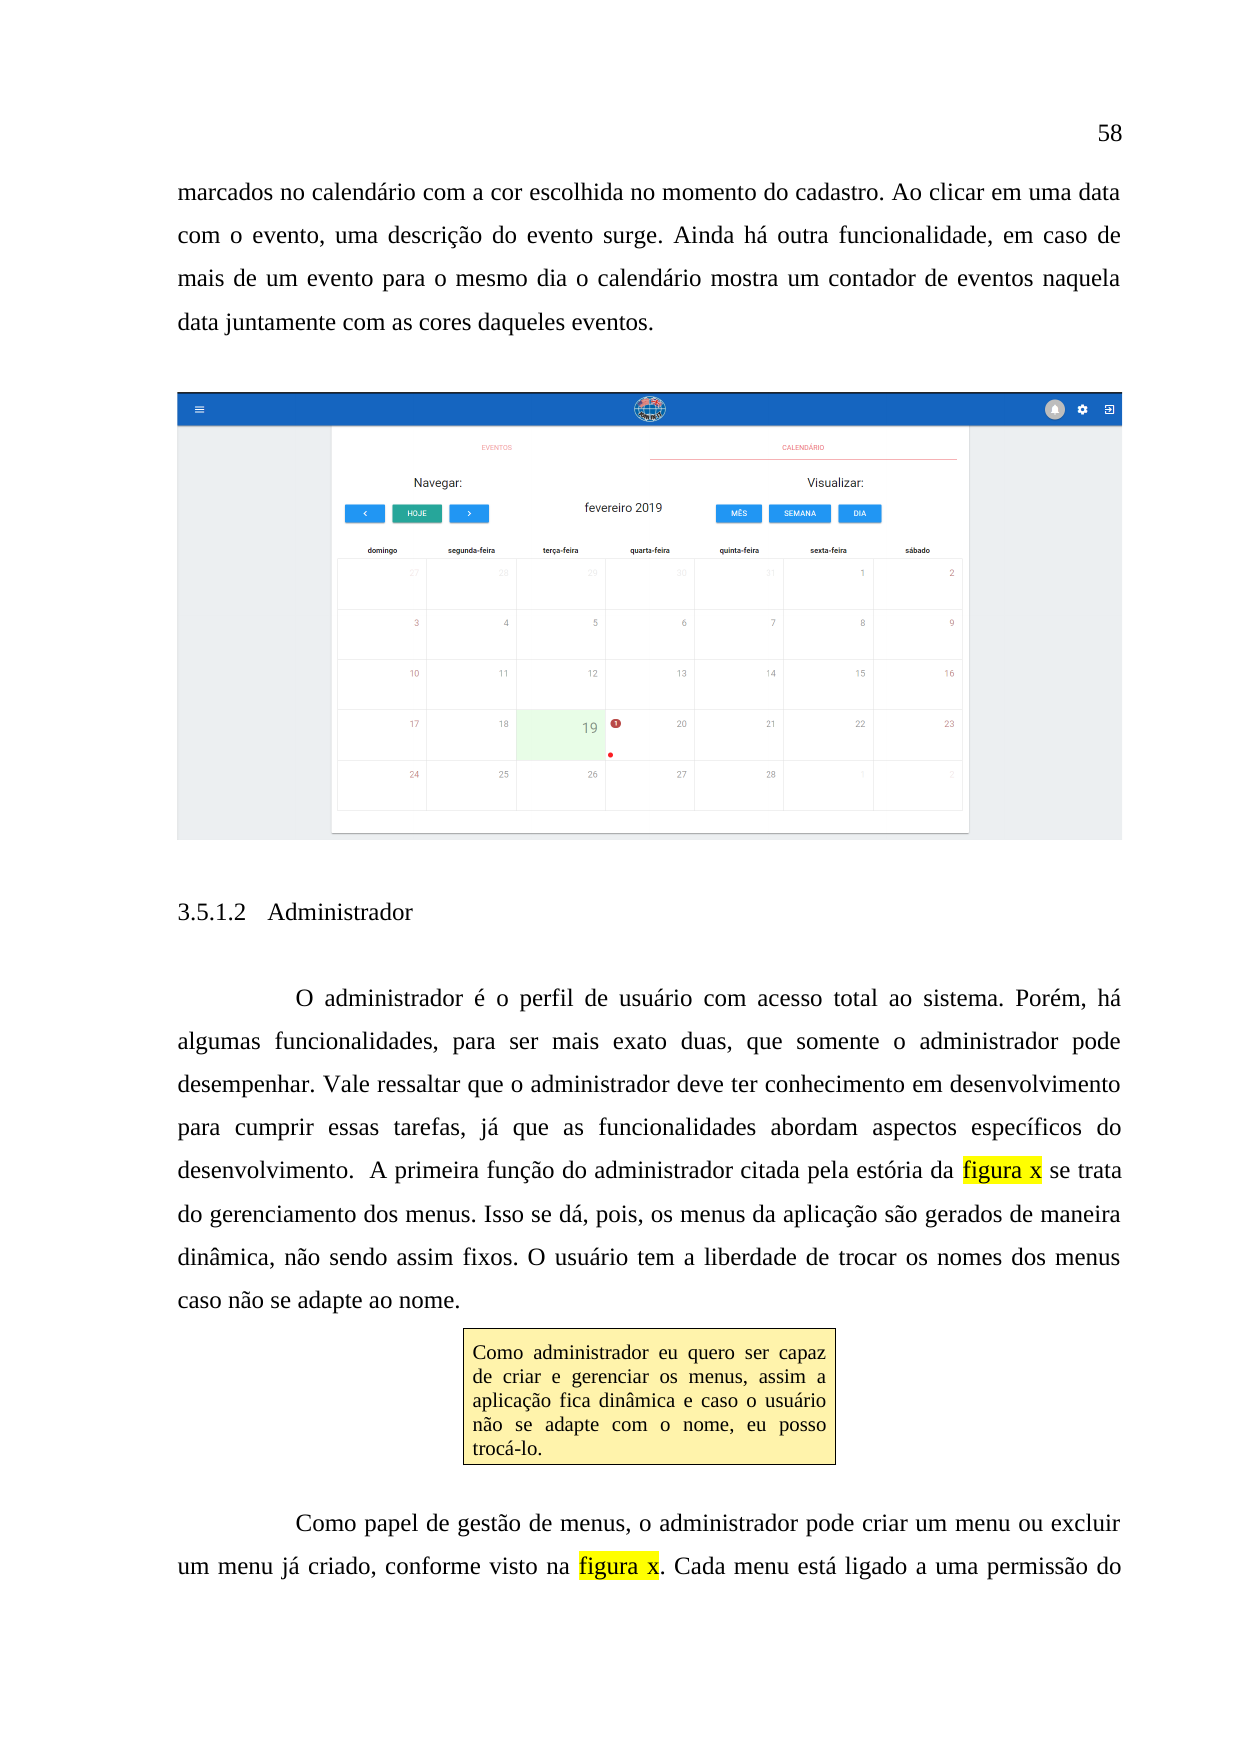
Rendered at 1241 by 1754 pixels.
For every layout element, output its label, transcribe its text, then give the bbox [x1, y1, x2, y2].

text Como administrador eu quero ser capaz de criar e gerenciar os menus, assim a aplicação fica dinâmica e caso o usuário não se adapte com o nome, eu posso trocá-lo. [464, 1329, 835, 1464]
picture [177, 392, 1123, 840]
subtitle Administrador [177, 897, 1122, 926]
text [177, 177, 1122, 335]
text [177, 1508, 1122, 1580]
text O administrador é o perfil de usuário com acesso total ao sistema. Porém, há algumas funcionalidades, para ser mais exato duas, que somente o administrador pode desempenhar. Vale ressaltar que o administrador deve ter conhecimento em desenvolvimento para cumprir essas tarefas, já que as funcionalidades abordam aspectos específicos do desenvolvimento. A primeira função do administrador citada pela estória da figura x se trata do gerenciamento dos menus. Isso se dá, pois, os menus da aplicação são gerados de maneira dinâmica, não sendo assim fixos. O usuário tem a liberdade de trocar os nomes dos menus caso não se adapte ao nome. [177, 983, 1122, 1314]
